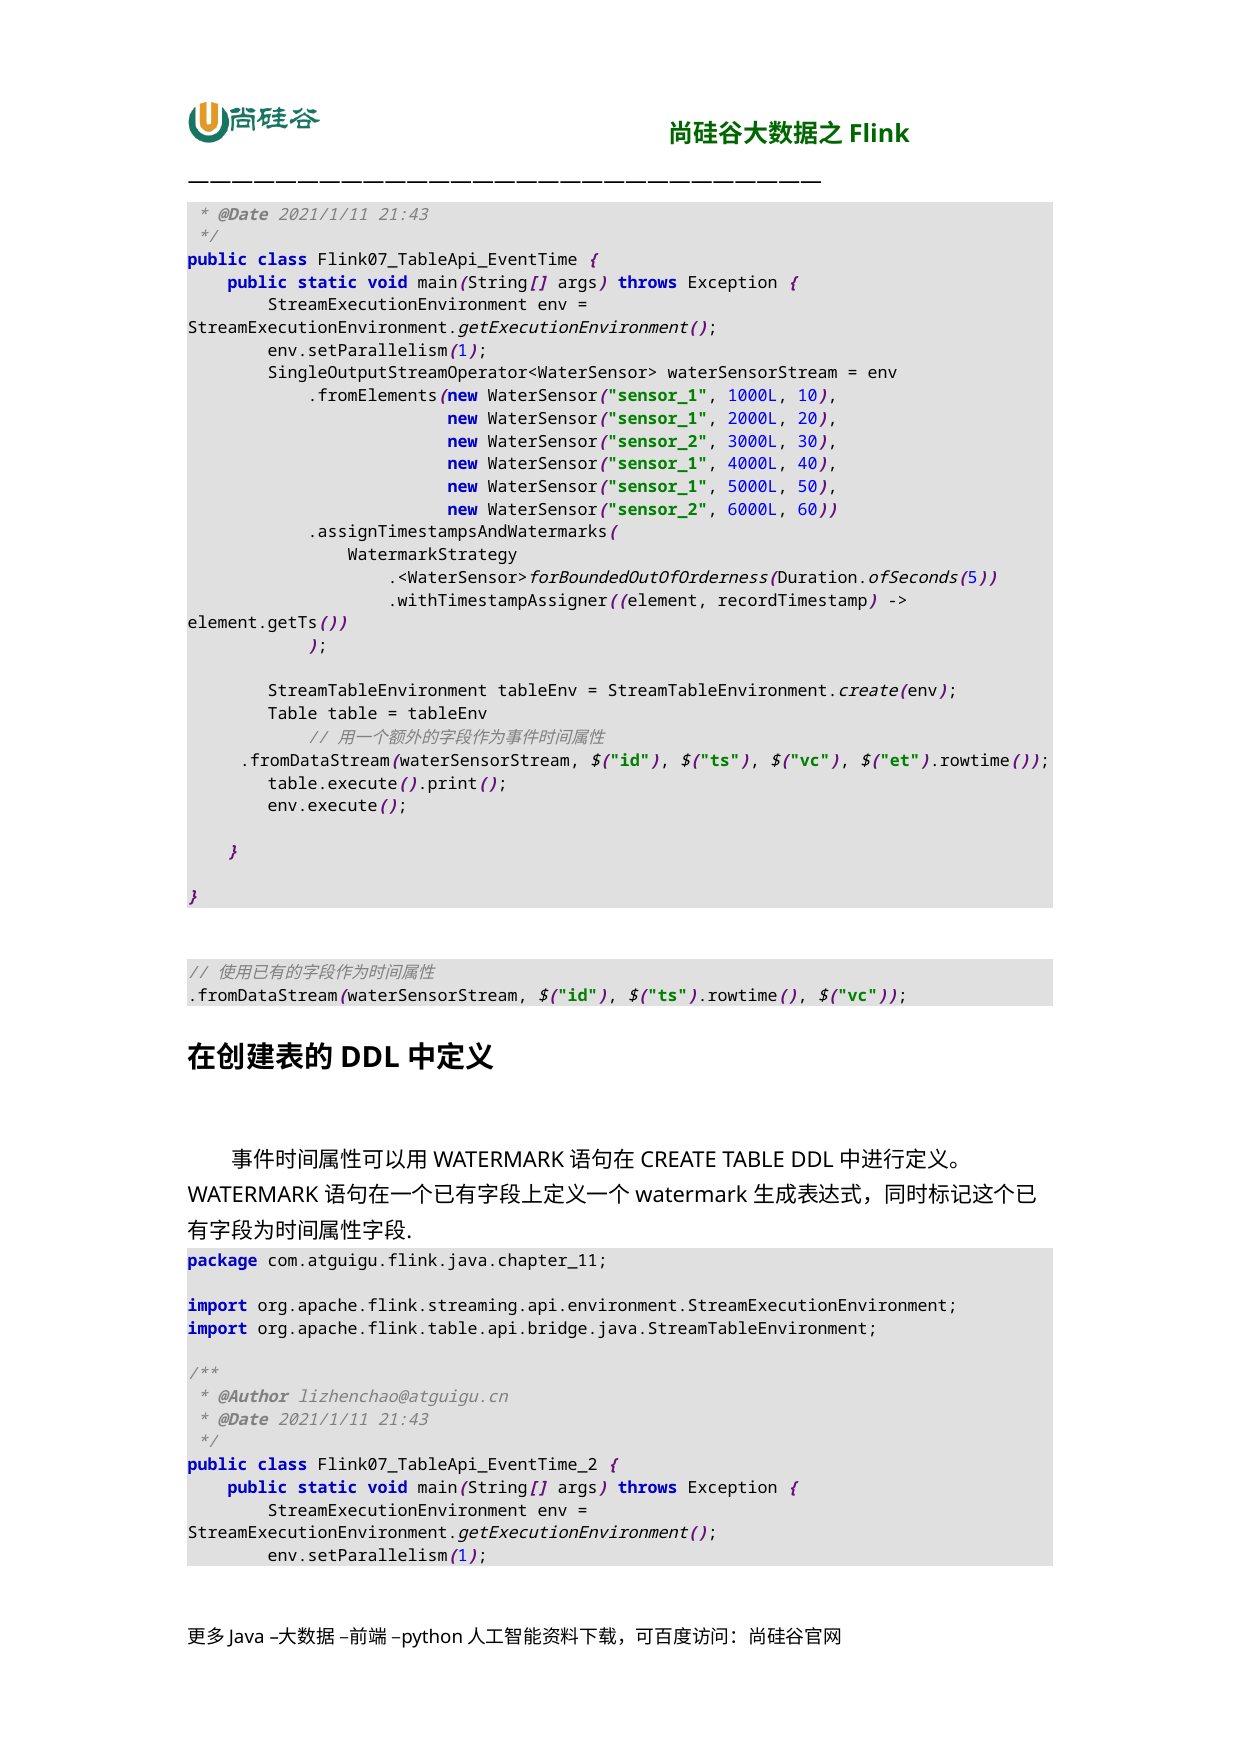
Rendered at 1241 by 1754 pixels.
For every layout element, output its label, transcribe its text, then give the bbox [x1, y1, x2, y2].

text 事件时间属性可以用 WATERMARK 语句在 CREATE TABLE DDL 中进行定义。WATERMARK 语句在一个已有字段上定义一个 watermark 生成表达式，同时标记这个已有字段为时间属性字段. [187, 1141, 1053, 1245]
subtitle 在创建表的 DDL 中定义 [187, 1022, 1053, 1087]
picture [187, 101, 320, 143]
text // 使用已有的字段作为时间属性 .fromDataStream(waterSensorStream, $("id"), $("ts").rowtime(), $("vc")); [187, 959, 1053, 1006]
